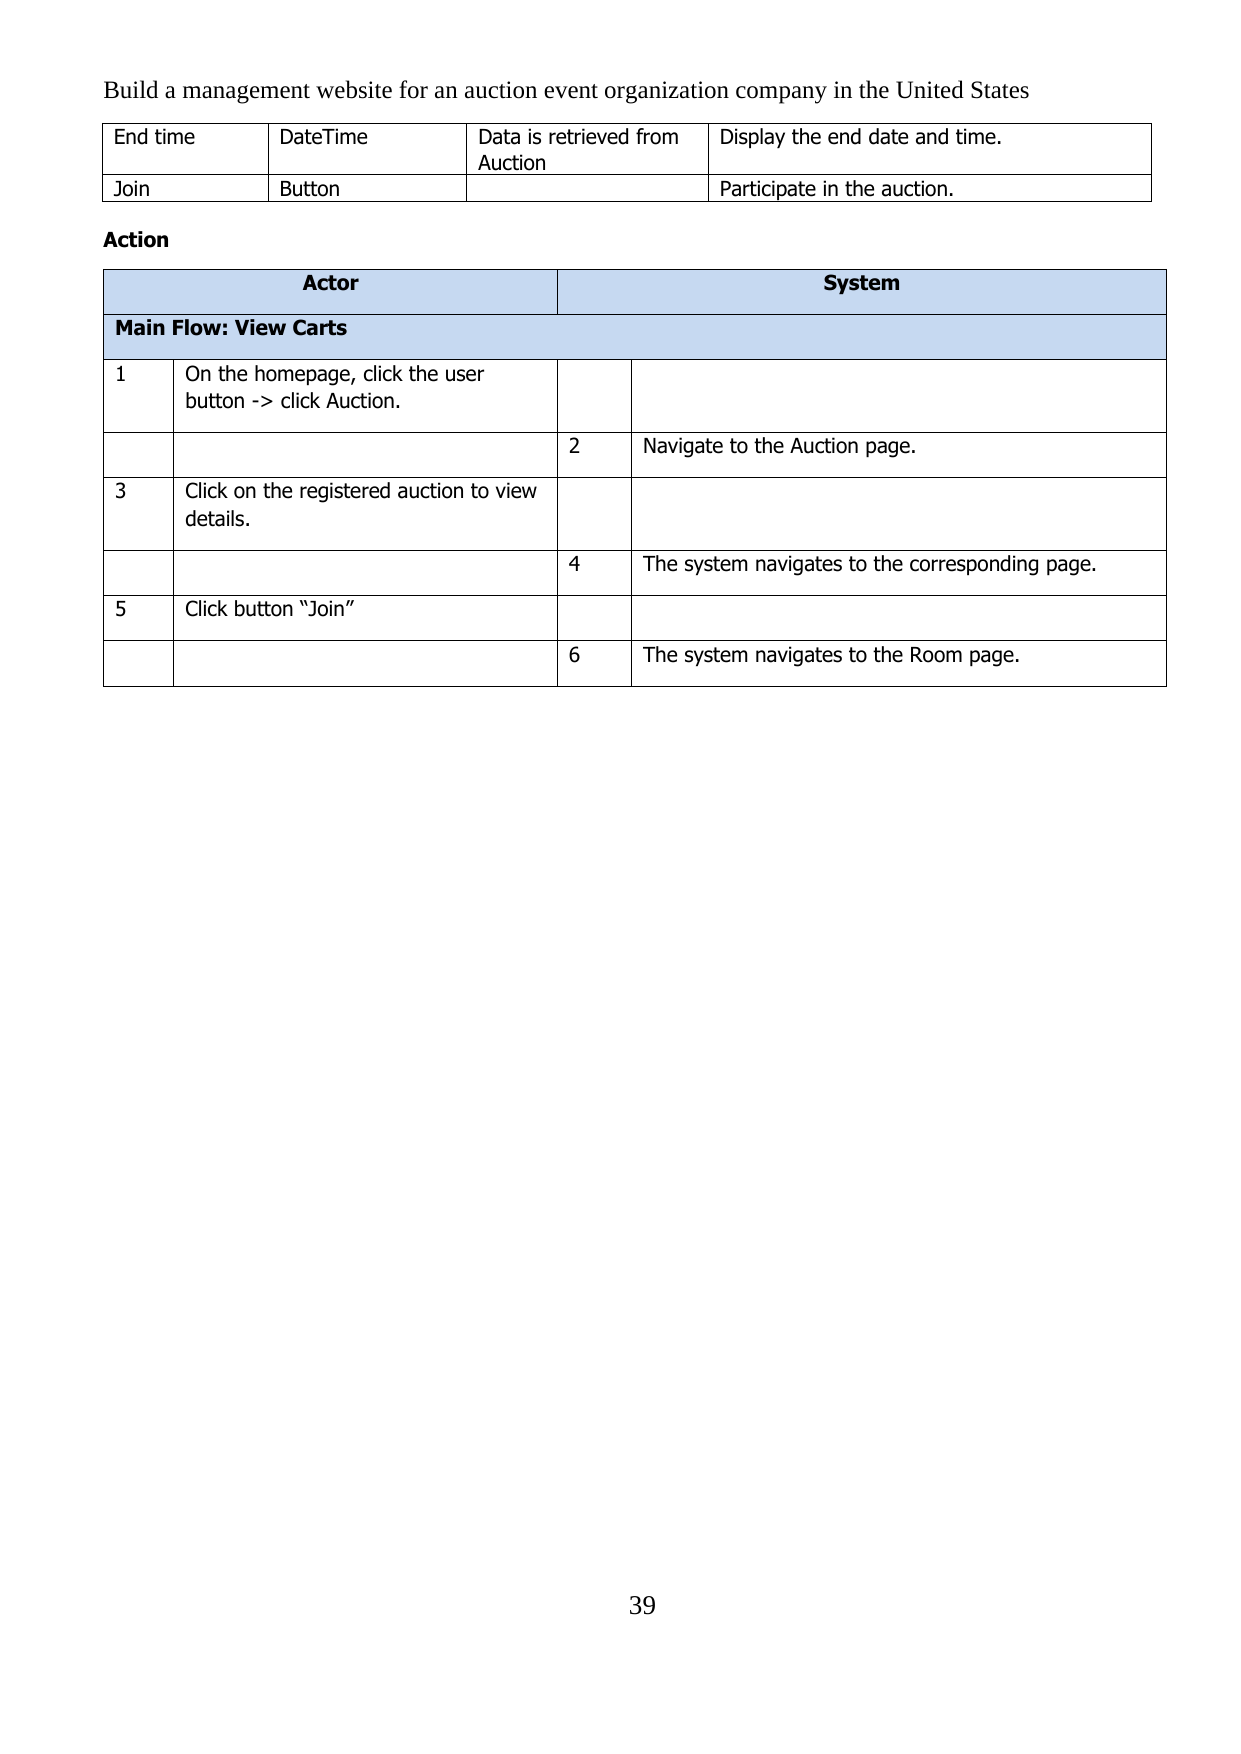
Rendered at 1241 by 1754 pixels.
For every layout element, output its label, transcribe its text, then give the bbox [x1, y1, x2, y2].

table_cell [558, 478, 631, 549]
table_cell Button [269, 175, 466, 201]
table_cell [558, 596, 631, 640]
table_header Actor [104, 270, 557, 314]
table_cell Click on the registered auction to view details. [174, 478, 557, 549]
table_cell End time [103, 124, 268, 174]
table_header System [558, 270, 1166, 314]
table_cell [174, 433, 557, 477]
table_cell [467, 175, 708, 201]
table_cell Participate in the auction. [709, 175, 1151, 201]
table_cell 4 [558, 551, 631, 595]
table_cell [104, 641, 173, 686]
table_cell 5 [104, 596, 173, 640]
table_cell Navigate to the Auction page. [632, 433, 1166, 477]
table_cell [174, 551, 557, 595]
table_cell 3 [104, 478, 173, 549]
table_cell DateTime [269, 124, 466, 174]
table_cell Main Flow: View Carts [104, 315, 1166, 359]
table_cell [558, 360, 631, 432]
table_cell [632, 478, 1166, 549]
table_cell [467, 124, 708, 174]
table_cell 1 [104, 360, 173, 432]
table_cell Join [103, 175, 268, 201]
table_cell The system navigates to the Room page. [632, 641, 1166, 686]
table_cell [174, 641, 557, 686]
table_cell The system navigates to the corresponding page. [632, 551, 1166, 595]
table_cell Click button “Join” [174, 596, 557, 640]
table_cell 6 [558, 641, 631, 686]
table_cell Display the end date and time. [709, 124, 1151, 174]
table_cell [632, 360, 1166, 432]
table_cell 2 [558, 433, 631, 477]
table_cell [104, 551, 173, 595]
text Action [103, 227, 1181, 252]
table_cell On the homepage, click the user button -> click Auction. [174, 360, 557, 432]
table_cell [632, 596, 1166, 640]
table_cell [104, 433, 173, 477]
